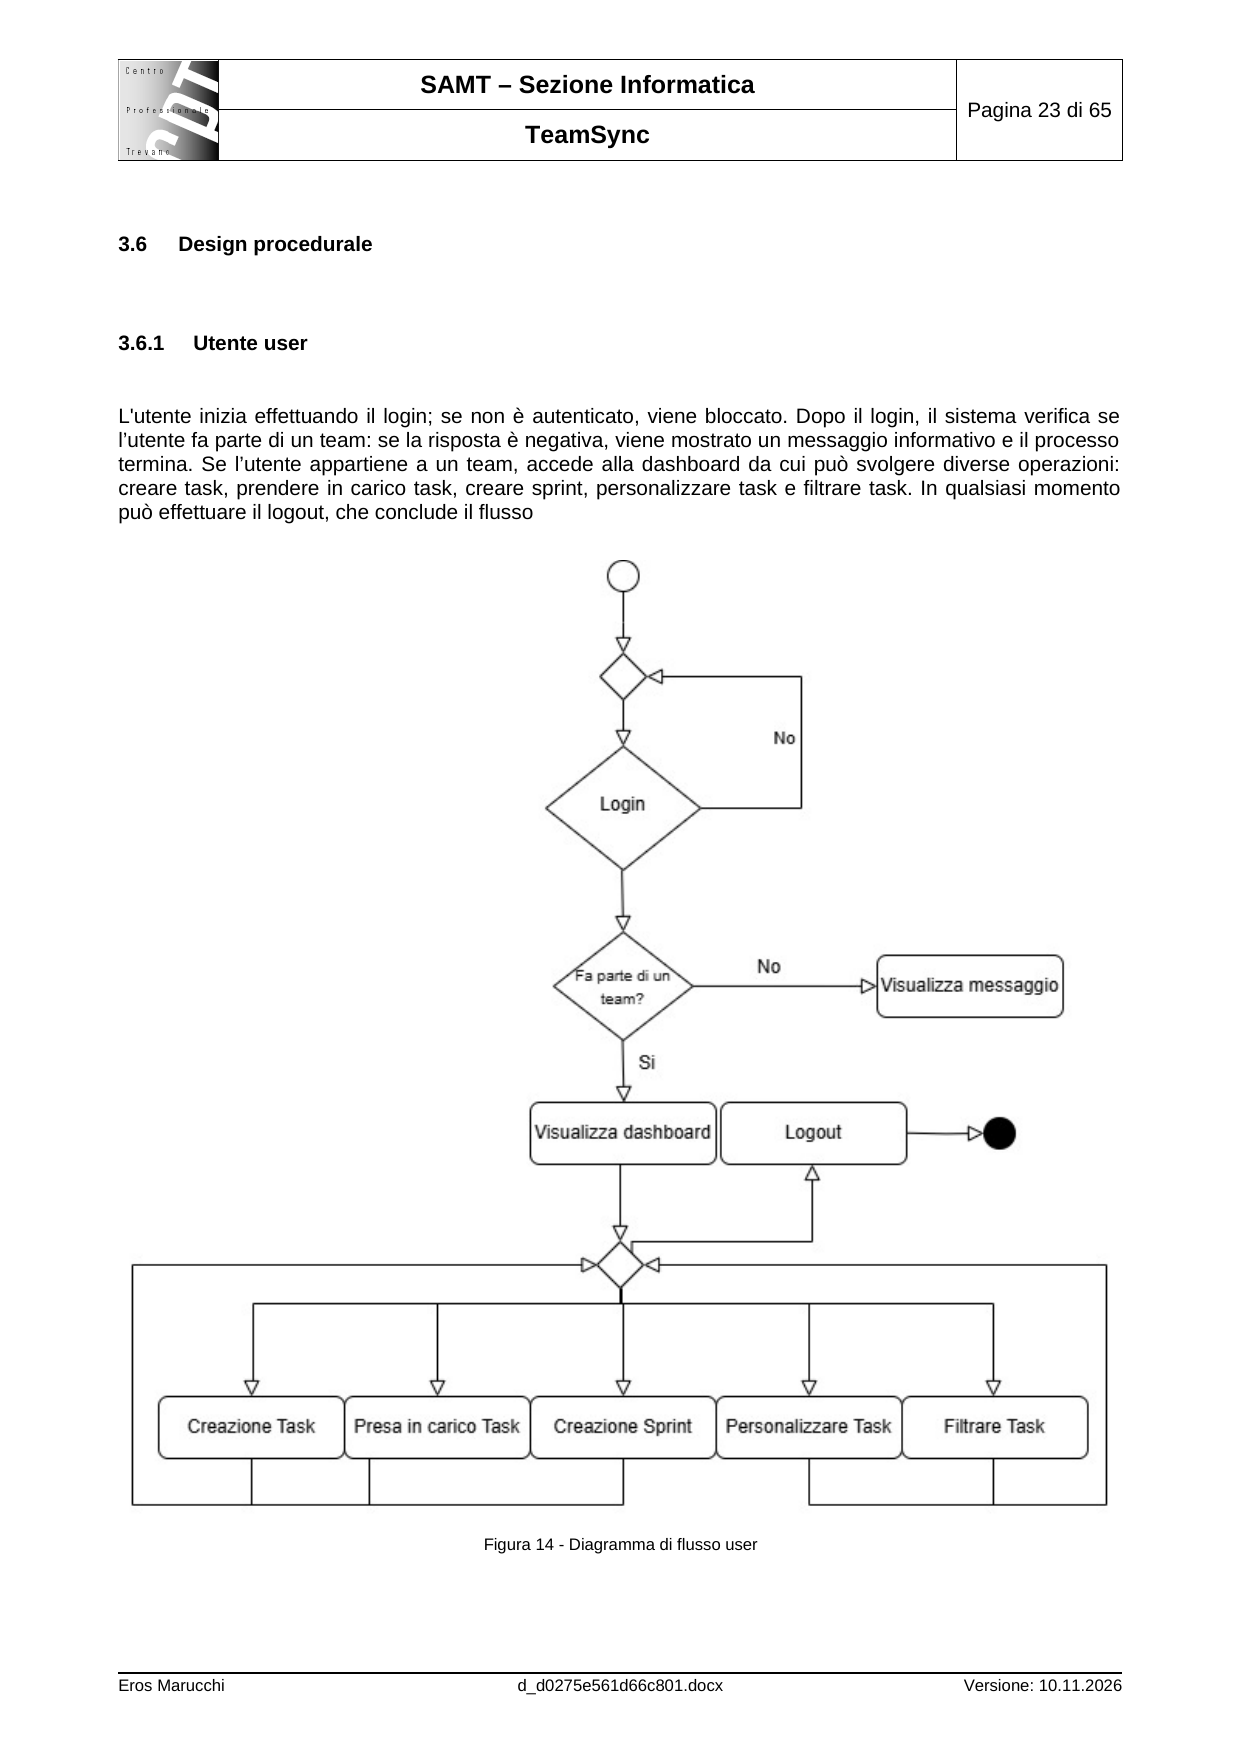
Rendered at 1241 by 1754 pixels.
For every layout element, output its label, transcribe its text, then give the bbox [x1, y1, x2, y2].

picture [118, 60, 219, 160]
text L'utente inizia effettuando il login; se non è autenticato, viene bloccato. Dopo il login, il sistema verifica se l’utente fa parte di un team: se la risposta è negativa, viene mostrato un messaggio informativo e il processo termina. Se l’utente appartiene a un team, accede alla dashboard da cui può svolgere diverse operazioni: creare task, prendere in carico task, creare sprint, personalizzare task e filtrare task. In qualsiasi momento può effettuare il logout, che conclude il flusso [118, 404, 1122, 523]
subtitle Design procedurale [118, 232, 1122, 256]
subtitle Utente user [118, 331, 1122, 355]
picture [118, 560, 1119, 1520]
